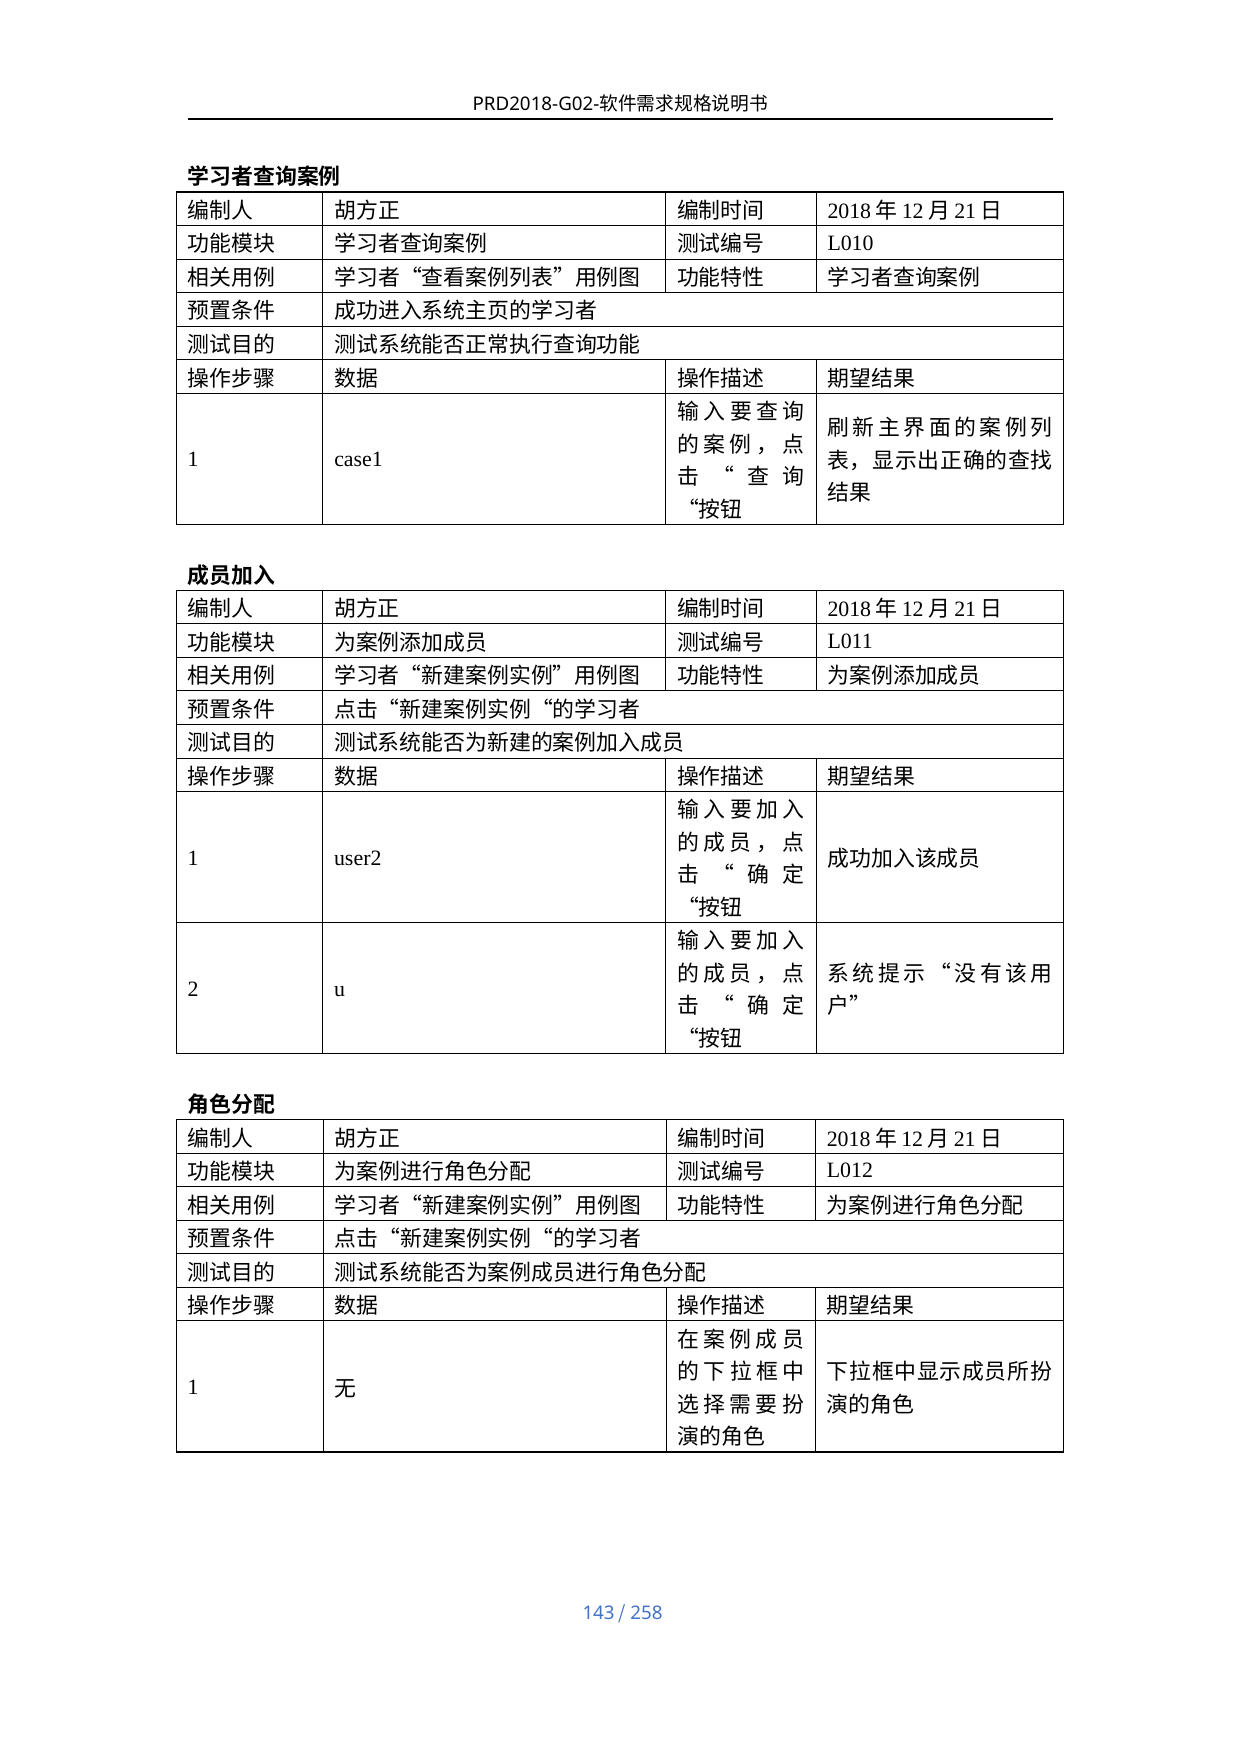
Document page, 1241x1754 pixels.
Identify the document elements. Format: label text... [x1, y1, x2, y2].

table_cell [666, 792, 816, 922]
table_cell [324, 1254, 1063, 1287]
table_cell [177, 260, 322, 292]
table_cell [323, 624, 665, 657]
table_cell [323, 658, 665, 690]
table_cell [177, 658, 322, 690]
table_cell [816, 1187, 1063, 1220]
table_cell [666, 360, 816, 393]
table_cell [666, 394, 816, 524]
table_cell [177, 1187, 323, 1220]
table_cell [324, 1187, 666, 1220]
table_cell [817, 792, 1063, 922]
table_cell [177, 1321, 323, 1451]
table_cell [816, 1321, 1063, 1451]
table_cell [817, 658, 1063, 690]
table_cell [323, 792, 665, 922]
text 成员加入 [187, 557, 1053, 590]
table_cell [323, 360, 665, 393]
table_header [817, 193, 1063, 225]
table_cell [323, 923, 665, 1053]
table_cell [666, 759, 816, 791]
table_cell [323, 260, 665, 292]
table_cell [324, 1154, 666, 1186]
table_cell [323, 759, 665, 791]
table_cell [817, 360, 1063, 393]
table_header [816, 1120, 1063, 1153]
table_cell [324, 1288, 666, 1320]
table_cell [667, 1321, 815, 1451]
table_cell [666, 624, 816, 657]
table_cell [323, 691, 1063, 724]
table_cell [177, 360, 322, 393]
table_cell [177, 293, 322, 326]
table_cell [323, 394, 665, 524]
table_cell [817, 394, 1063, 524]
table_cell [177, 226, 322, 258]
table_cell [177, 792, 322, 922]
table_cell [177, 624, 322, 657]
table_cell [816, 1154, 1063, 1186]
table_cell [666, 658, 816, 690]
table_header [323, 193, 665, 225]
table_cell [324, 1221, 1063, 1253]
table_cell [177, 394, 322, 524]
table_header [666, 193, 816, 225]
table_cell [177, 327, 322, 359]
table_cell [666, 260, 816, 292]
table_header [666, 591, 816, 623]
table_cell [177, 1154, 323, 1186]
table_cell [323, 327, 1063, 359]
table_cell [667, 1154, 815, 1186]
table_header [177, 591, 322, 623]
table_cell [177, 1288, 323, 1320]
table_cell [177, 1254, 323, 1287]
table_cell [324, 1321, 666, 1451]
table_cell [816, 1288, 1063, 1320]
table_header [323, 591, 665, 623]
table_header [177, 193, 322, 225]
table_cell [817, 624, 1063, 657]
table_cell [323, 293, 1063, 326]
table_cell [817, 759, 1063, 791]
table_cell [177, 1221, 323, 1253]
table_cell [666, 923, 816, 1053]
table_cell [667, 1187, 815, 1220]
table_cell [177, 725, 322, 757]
text 角色分配 [187, 1087, 1053, 1119]
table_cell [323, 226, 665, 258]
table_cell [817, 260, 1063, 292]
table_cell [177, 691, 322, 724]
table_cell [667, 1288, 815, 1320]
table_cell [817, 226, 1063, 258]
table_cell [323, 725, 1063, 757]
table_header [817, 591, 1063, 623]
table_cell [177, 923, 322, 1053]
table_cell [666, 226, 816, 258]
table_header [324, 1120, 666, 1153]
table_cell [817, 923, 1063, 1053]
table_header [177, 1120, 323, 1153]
text 学习者查询案例 [187, 159, 1053, 191]
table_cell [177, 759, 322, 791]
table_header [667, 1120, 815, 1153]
